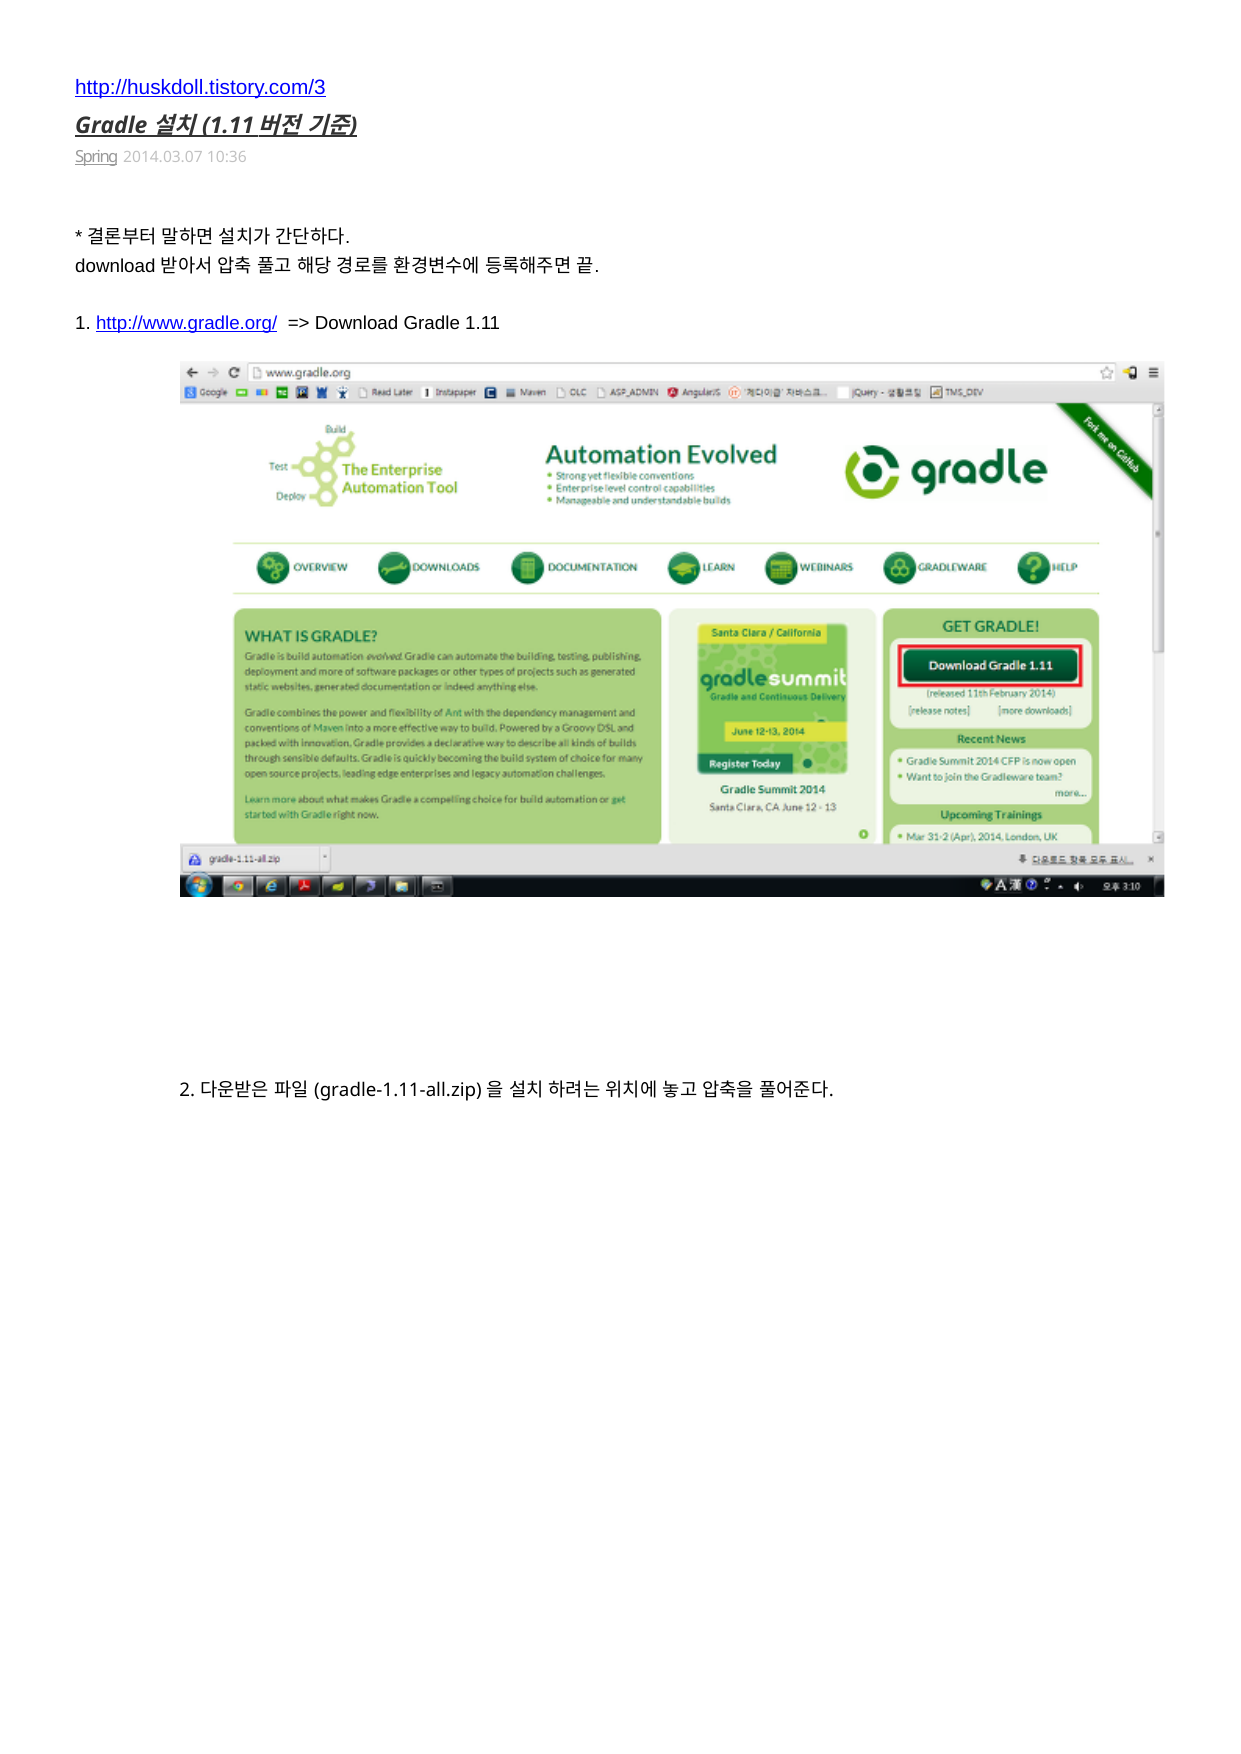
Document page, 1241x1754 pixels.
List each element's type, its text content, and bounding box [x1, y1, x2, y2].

text 2. 다운받은 파일 (gradle-1.11-all.zip) 을 설치 하려는 위치에 놓고 압축을 풀어준다. [179, 1074, 1165, 1102]
subtitle Gradle 설치 (1.11버전 기준) [75, 105, 1165, 140]
text download 받아서 압축 풀고 해당 경로를 환경변수에 등록해주면 끝. [75, 249, 1165, 277]
text http://huskdoll.tistory.com/3 [75, 75, 1165, 99]
text 1. http://www.gradle.org/ => Download Gradle 1.11 [75, 306, 1165, 334]
text * 결론부터 말하면 설치가 간단하다. [75, 221, 1165, 249]
text Spring 2014.03.07 10:36 [75, 140, 1165, 168]
picture [180, 361, 1165, 897]
